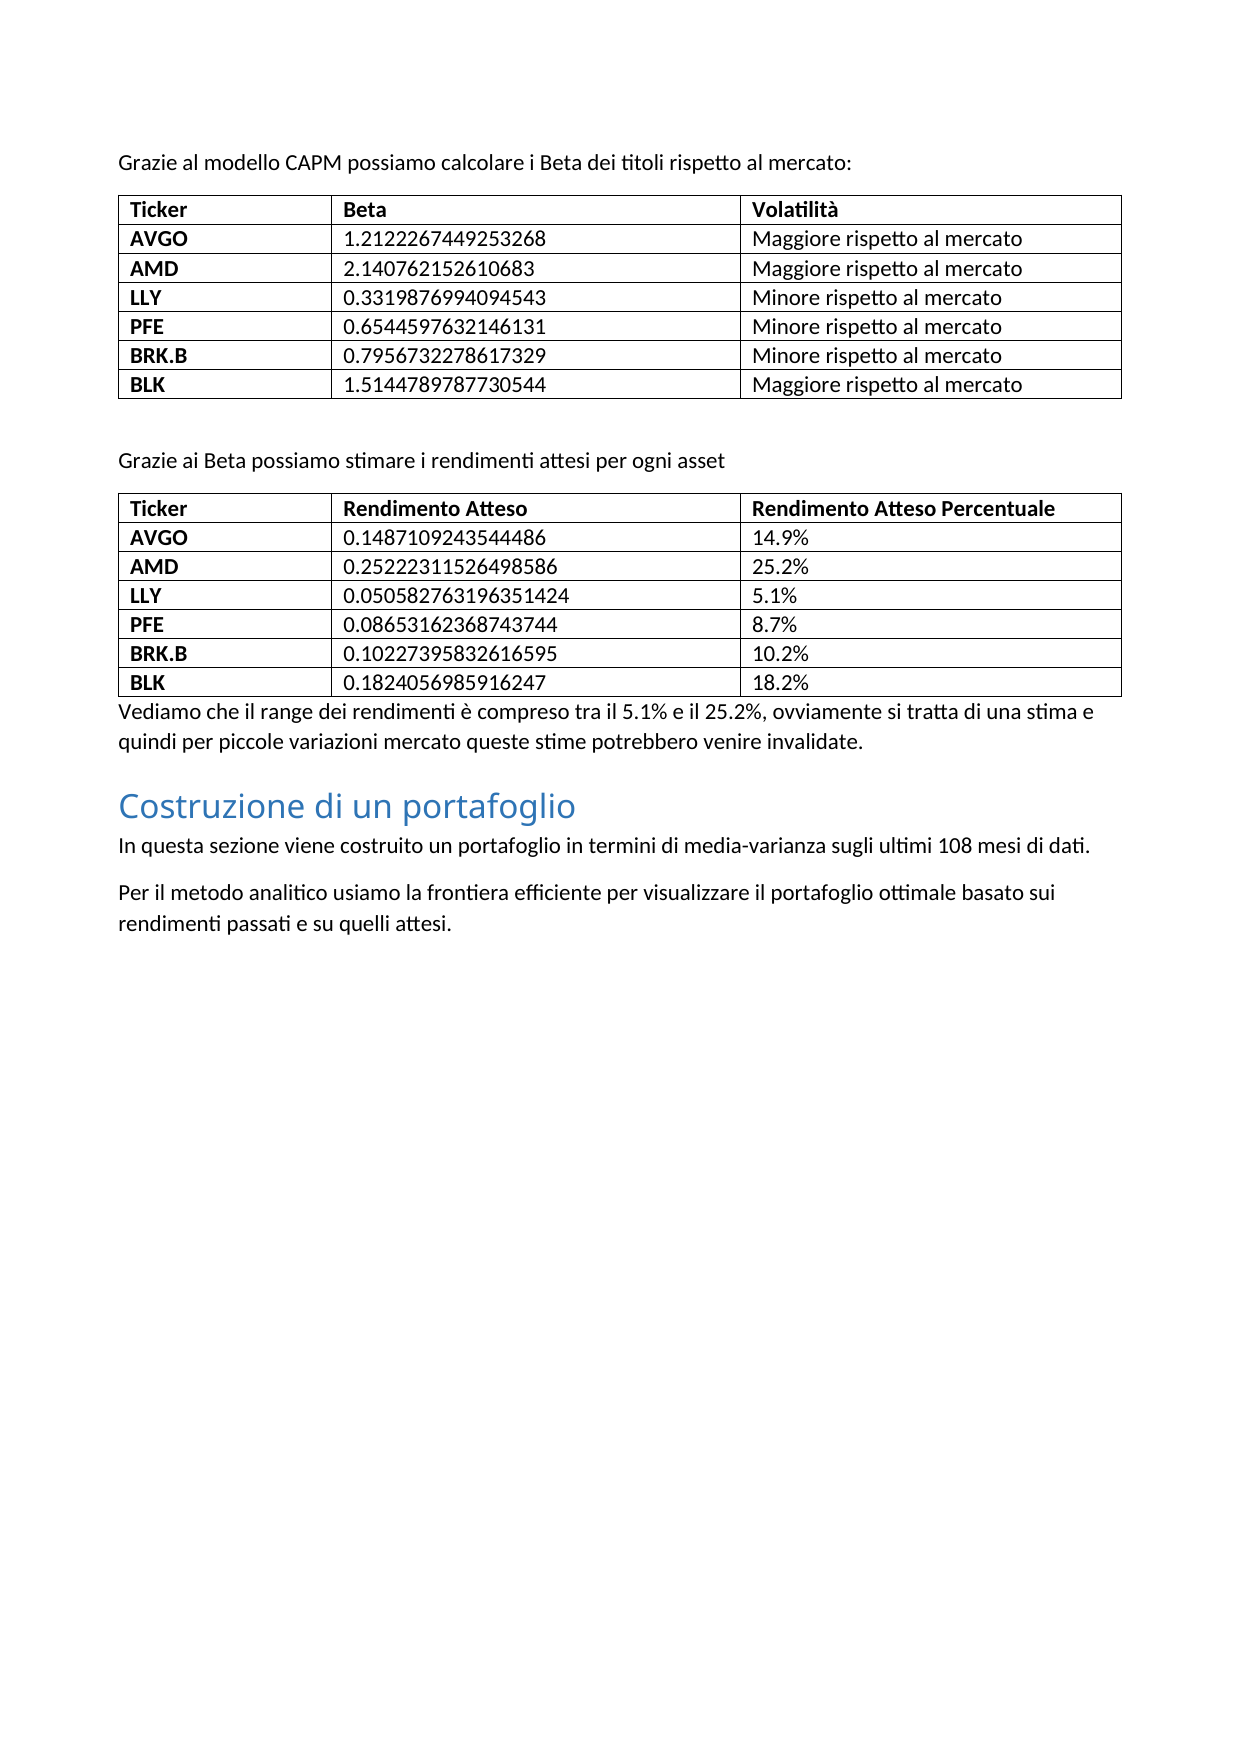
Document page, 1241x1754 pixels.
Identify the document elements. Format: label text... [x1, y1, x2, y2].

table_cell 0.3319876994094543 [332, 283, 740, 311]
table_cell 5.1% [741, 581, 1121, 609]
table_cell 0.10227395832616595 [332, 639, 740, 667]
table_cell 0.7956732278617329 [332, 341, 740, 369]
table_cell 1.5144789787730544 [332, 370, 740, 398]
table_cell Minore rispetto al mercato [741, 283, 1121, 311]
table_cell Maggiore rispetto al mercato [741, 254, 1121, 282]
table_cell 0.1824056985916247 [332, 668, 740, 696]
table_cell 0.1487109243544486 [332, 523, 740, 551]
table_cell BRK.B [119, 341, 331, 369]
table_cell Maggiore rispetto al mercato [741, 370, 1121, 398]
table_header Rendimento Atteso Percentuale [741, 494, 1121, 522]
text In questa sezione viene costruito un portafoglio in termini di media-varianza sugli ultimi 108 mesi di dati. [118, 832, 1122, 859]
table_cell LLY [119, 581, 331, 609]
table_cell AMD [119, 254, 331, 282]
text Grazie al modello CAPM possiamo calcolare i Beta dei titoli rispetto al mercato: [118, 148, 1122, 176]
table_cell PFE [119, 312, 331, 340]
table_cell 10.2% [741, 639, 1121, 667]
table_cell 25.2% [741, 552, 1121, 580]
table_cell 8.7% [741, 610, 1121, 638]
table_cell 0.08653162368743744 [332, 610, 740, 638]
table_cell 0.25222311526498586 [332, 552, 740, 580]
table_cell AVGO [119, 225, 331, 253]
table_cell 0.6544597632146131 [332, 312, 740, 340]
table_cell AVGO [119, 523, 331, 551]
table_cell AMD [119, 552, 331, 580]
table_header Ticker [119, 494, 331, 522]
table_header Rendimento Atteso [332, 494, 740, 522]
table_cell LLY [119, 283, 331, 311]
table_cell BLK [119, 668, 331, 696]
table_cell 14.9% [741, 523, 1121, 551]
table_cell PFE [119, 610, 331, 638]
table_cell BLK [119, 370, 331, 398]
table_header Volatilità [741, 196, 1121, 223]
text Grazie ai Beta possiamo stimare i rendimenti attesi per ogni asset [118, 446, 1122, 474]
subtitle Costruzione di un portafoglio [118, 783, 1122, 828]
table_header Beta [332, 196, 740, 223]
table_cell Minore rispetto al mercato [741, 312, 1121, 340]
table_cell 18.2% [741, 668, 1121, 696]
text Vediamo che il range dei rendimenti è compreso tra il 5.1% e il 25.2%, ovviamente si tratta di una stima e quindi per piccole variazioni mercato queste stime potrebbero venire invalidate. [118, 697, 1122, 755]
table_cell 0.050582763196351424 [332, 581, 740, 609]
table_cell Minore rispetto al mercato [741, 341, 1121, 369]
table_header Ticker [119, 196, 331, 223]
table_cell BRK.B [119, 639, 331, 667]
table_cell 1.2122267449253268 [332, 225, 740, 253]
text Per il metodo analitico usiamo la frontiera efficiente per visualizzare il portafoglio ottimale basato sui rendimenti passati e su quelli attesi. [118, 878, 1122, 937]
table_cell Maggiore rispetto al mercato [741, 225, 1121, 253]
table_cell 2.140762152610683 [332, 254, 740, 282]
